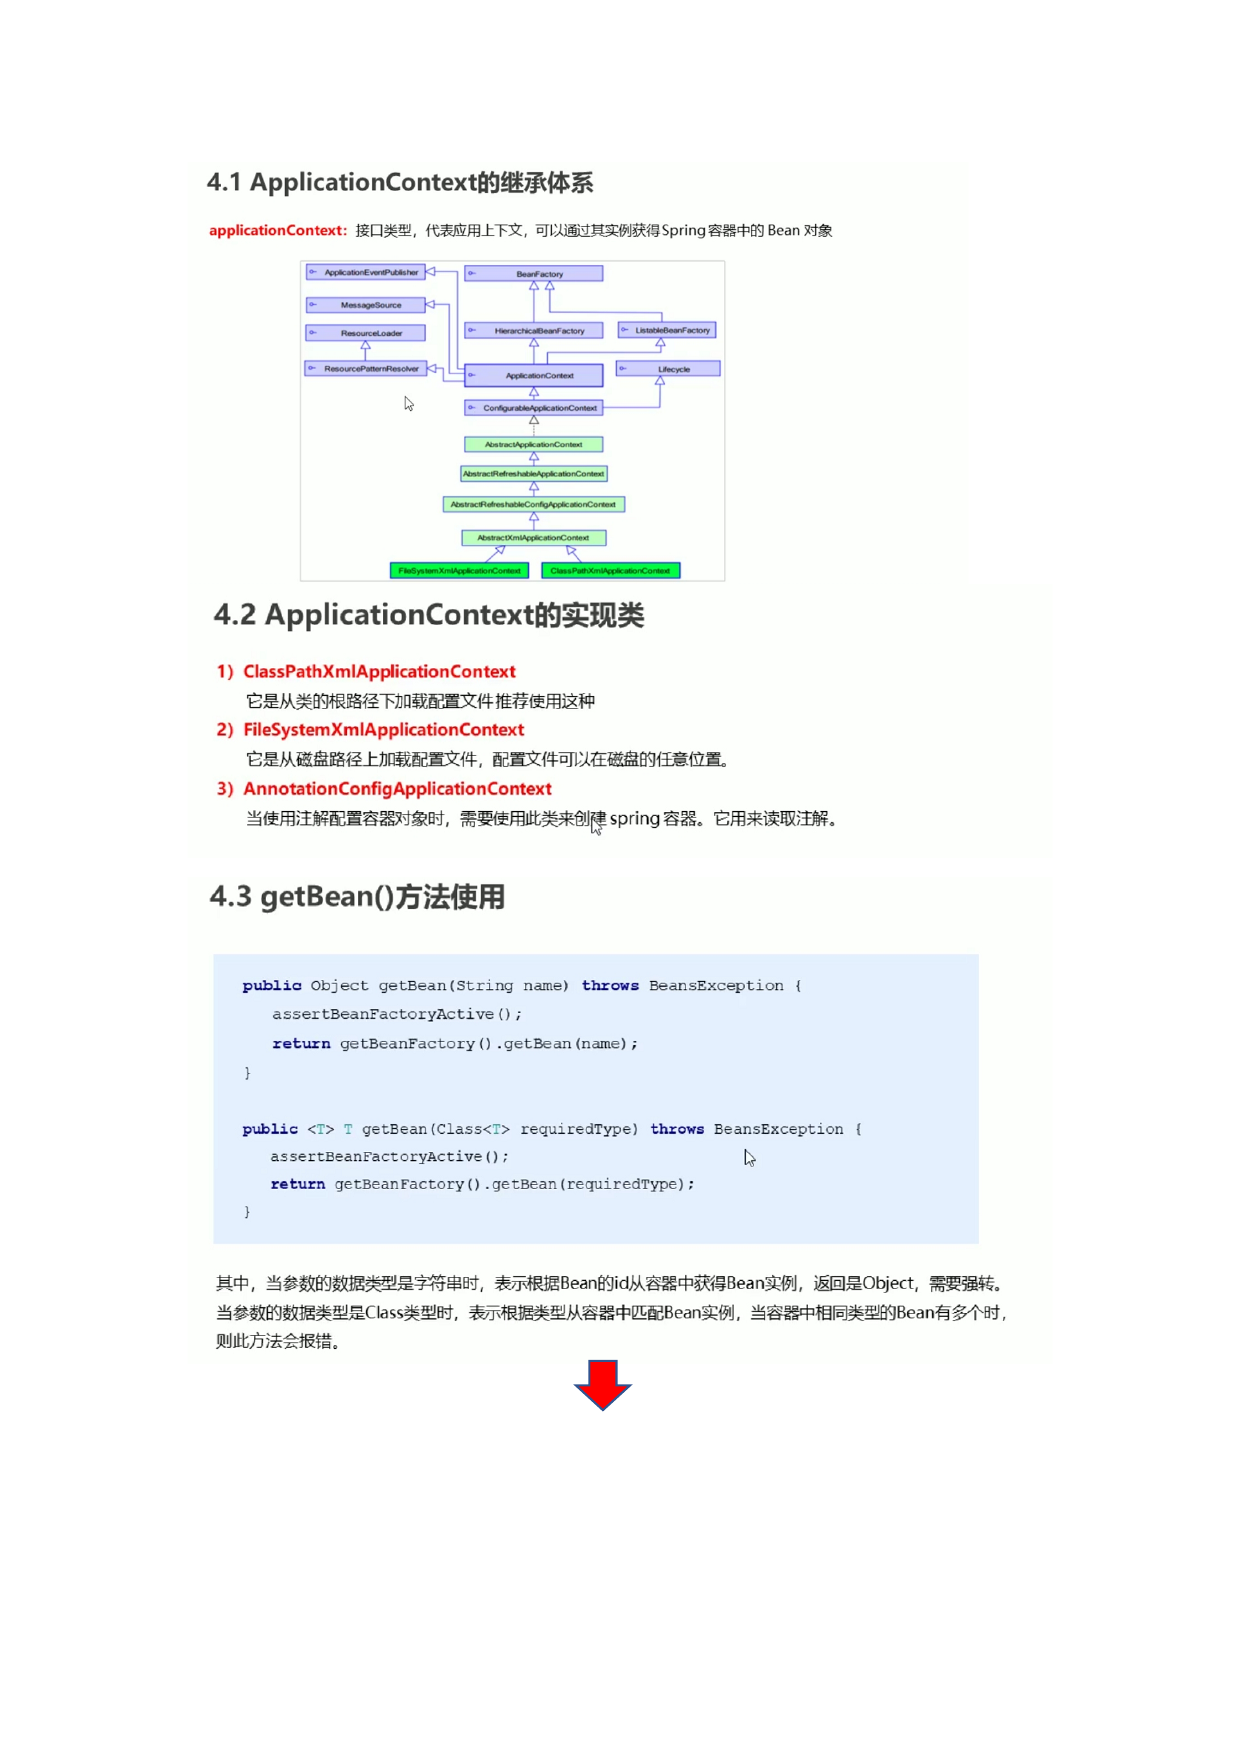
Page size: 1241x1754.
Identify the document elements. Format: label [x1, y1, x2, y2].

picture [187, 877, 1053, 1364]
picture [187, 162, 1053, 858]
